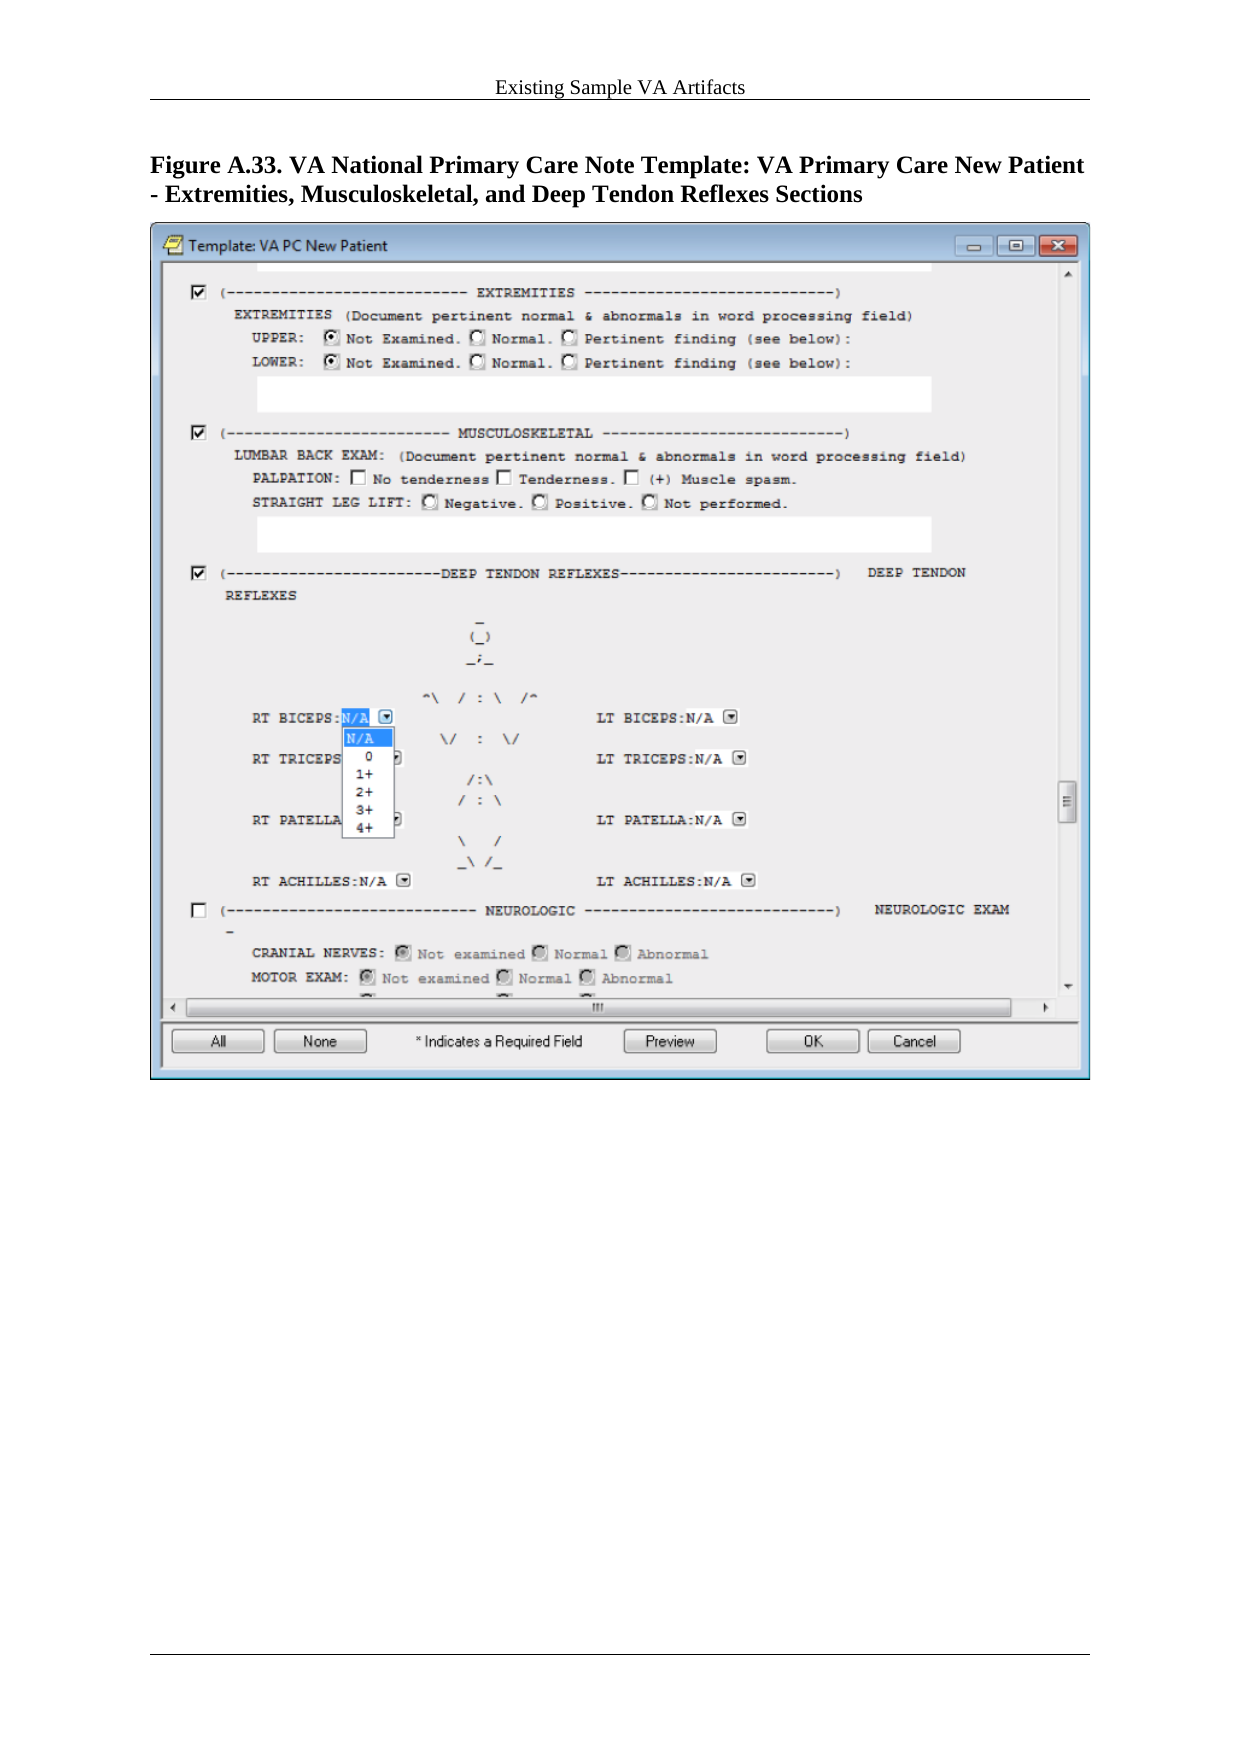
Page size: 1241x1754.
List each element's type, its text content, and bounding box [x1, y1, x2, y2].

text Figure A.33. VA National Primary Care Note Template: VA Primary Care New Patient - Extremities, Musculoskeletal, and Deep Tendon Reflexes Sections [150, 150, 1090, 207]
picture [150, 222, 1091, 1080]
